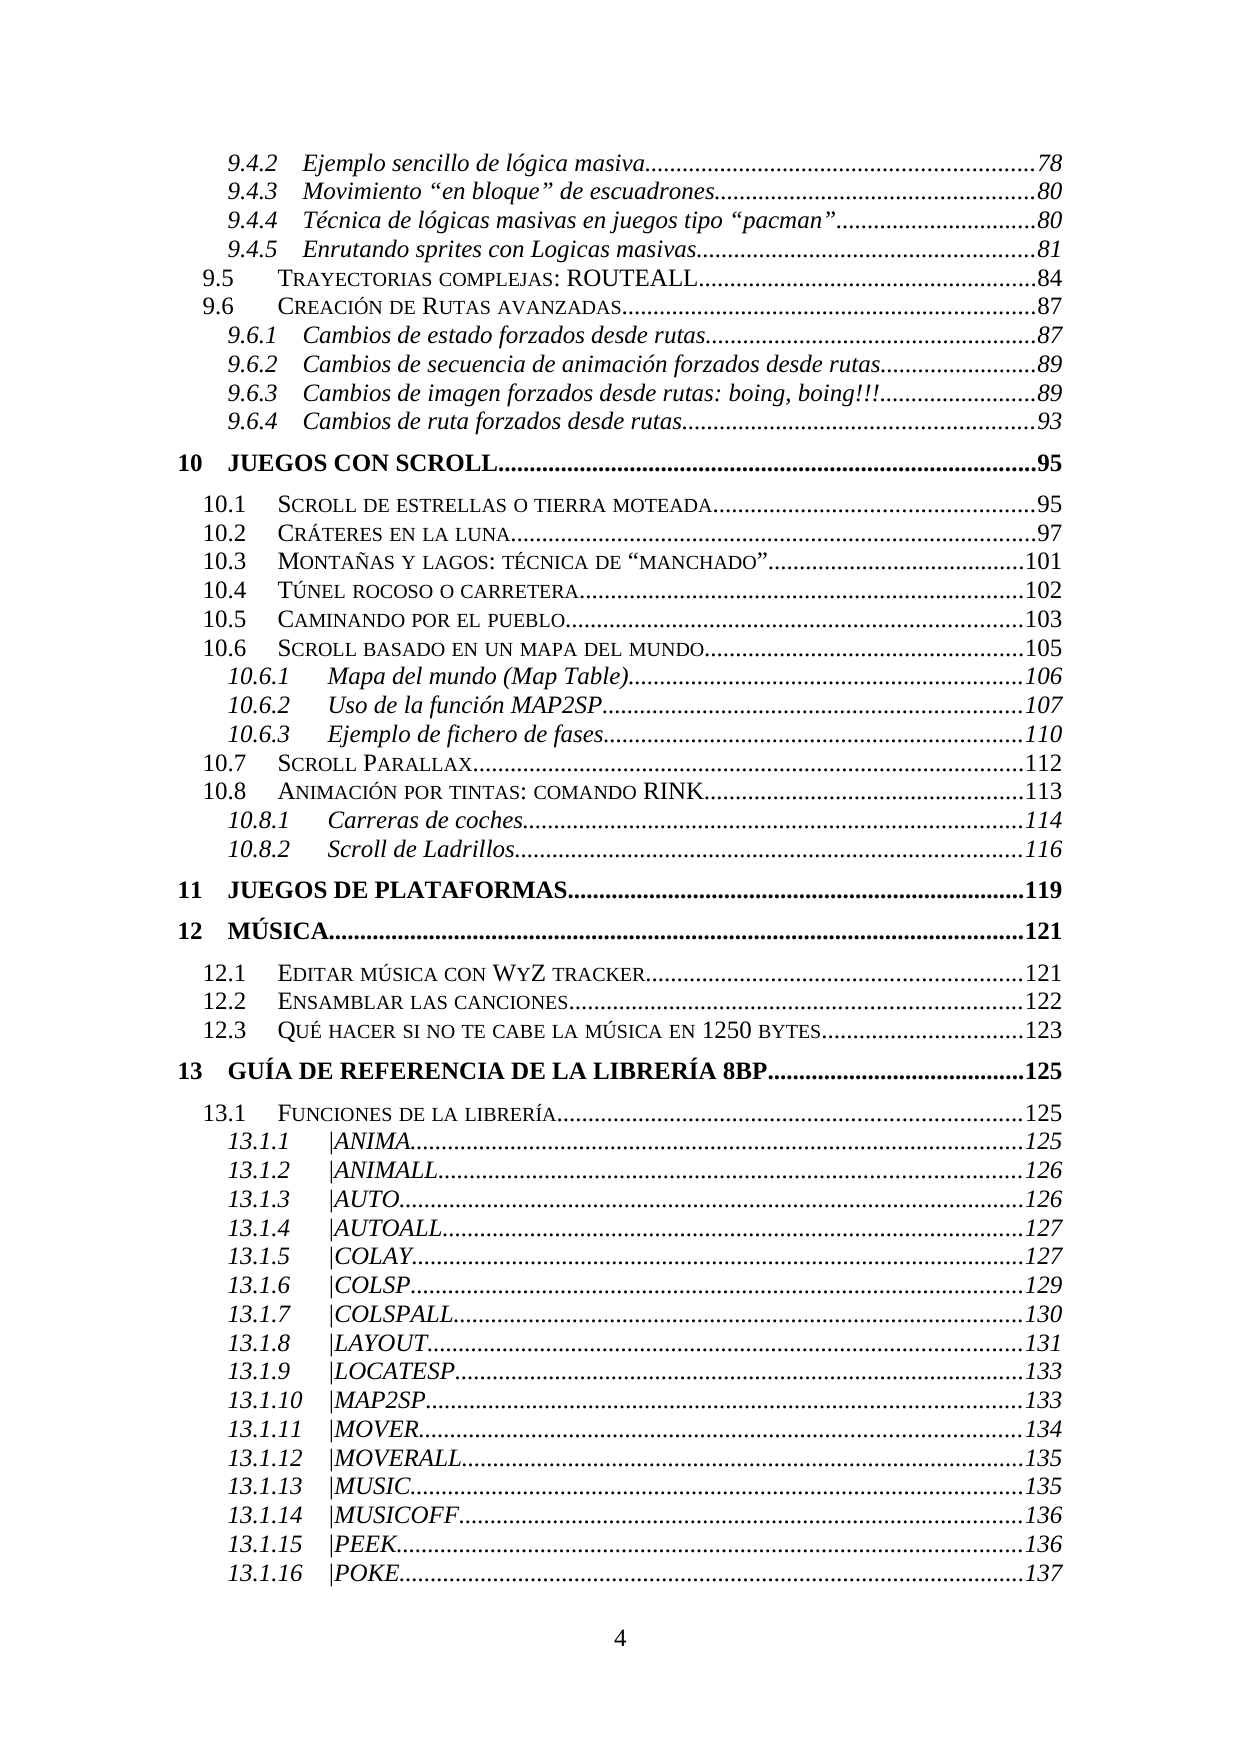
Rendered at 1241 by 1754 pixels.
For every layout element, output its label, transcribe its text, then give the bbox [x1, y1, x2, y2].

text 10.3 Montañas y lagos: técnica de “manchado” 101 [202, 546, 1063, 575]
text 9.4.2 Ejemplo sencillo de lógica masiva 78 [227, 148, 1063, 176]
text 9.6.4 Cambios de ruta forzados desde rutas 93 [227, 406, 1063, 435]
text 10 Juegos con scroll 95 [177, 448, 1063, 476]
text 10.8.2 Scroll de Ladrillos 116 [227, 834, 1063, 863]
text 12.1 Editar música con WyZ tracker 121 [202, 958, 1063, 986]
text 9.6.2 Cambios de secuencia de animación forzados desde rutas 89 [227, 349, 1063, 378]
text 13.1.10 |MAP2SP 133 [227, 1385, 1063, 1414]
text 10.4 Túnel rocoso o carretera 102 [202, 575, 1063, 604]
text 13.1.14 |MUSICOFF 136 [227, 1500, 1063, 1529]
text 13.1.7 |COLSPALL 130 [227, 1299, 1063, 1328]
text 13.1.9 |LOCATESP 133 [227, 1356, 1063, 1385]
text 10.1 Scroll de estrellas o tierra moteada 95 [202, 489, 1063, 518]
text 12 Música 121 [177, 916, 1063, 945]
text 13.1.5 |COLAY 127 [227, 1241, 1063, 1270]
text 10.5 Caminando por el pueblo 103 [202, 604, 1063, 633]
text 10.6.2 Uso de la función MAP2SP 107 [227, 690, 1063, 719]
text 9.6.1 Cambios de estado forzados desde rutas 87 [227, 320, 1063, 349]
text 13.1.3 |AUTO 126 [227, 1184, 1063, 1213]
text 10.8.1 Carreras de coches 114 [227, 805, 1063, 834]
text 10.2 Cráteres en la luna 97 [202, 518, 1063, 546]
text 9.4.5 Enrutando sprites con Logicas masivas 81 [227, 234, 1063, 263]
text 13.1.11 |MOVER 134 [227, 1414, 1063, 1443]
text 13.1.16 |POKE 137 [227, 1558, 1063, 1586]
text 10.6.3 Ejemplo de fichero de fases 110 [227, 719, 1063, 748]
text 13.1.6 |COLSP 129 [227, 1270, 1063, 1299]
text 10.7 Scroll Parallax 112 [202, 748, 1063, 776]
text 12.3 Qué hacer si no te cabe la música en 1250 bytes 123 [202, 1015, 1063, 1044]
text 13.1.13 |MUSIC 135 [227, 1471, 1063, 1500]
text 9.4.4 Técnica de lógicas masivas en juegos tipo “pacman” 80 [227, 205, 1063, 234]
text 13.1.1 |ANIMA 125 [227, 1126, 1063, 1155]
text 13.1.12 |MOVERALL 135 [227, 1443, 1063, 1471]
text 10.8 Animación por tintas: comando RINK 113 [202, 776, 1063, 805]
text 9.6 Creación de Rutas avanzadas 87 [202, 291, 1063, 320]
text 9.6.3 Cambios de imagen forzados desde rutas: boing, boing!!! 89 [227, 378, 1063, 406]
text 13 Guía de referencia de la librería 8BP 125 [177, 1056, 1063, 1085]
text 9.4.3 Movimiento “en bloque” de escuadrones 80 [227, 176, 1063, 205]
text 10.6.1 Mapa del mundo (Map Table) 106 [227, 661, 1063, 690]
text 13.1.15 |PEEK 136 [227, 1529, 1063, 1558]
text 13.1.8 |LAYOUT 131 [227, 1328, 1063, 1356]
text 13.1.4 |AUTOALL 127 [227, 1213, 1063, 1241]
text 12.2 Ensamblar las canciones 122 [202, 986, 1063, 1015]
text 11 Juegos de plataformas 119 [177, 875, 1063, 904]
text 9.5 Trayectorias complejas: ROUTEALL 84 [202, 263, 1063, 291]
text 13.1 Funciones de la librería 125 [202, 1098, 1063, 1126]
text 13.1.2 |ANIMALL 126 [227, 1155, 1063, 1184]
text 10.6 Scroll basado en un mapa del mundo 105 [202, 633, 1063, 661]
